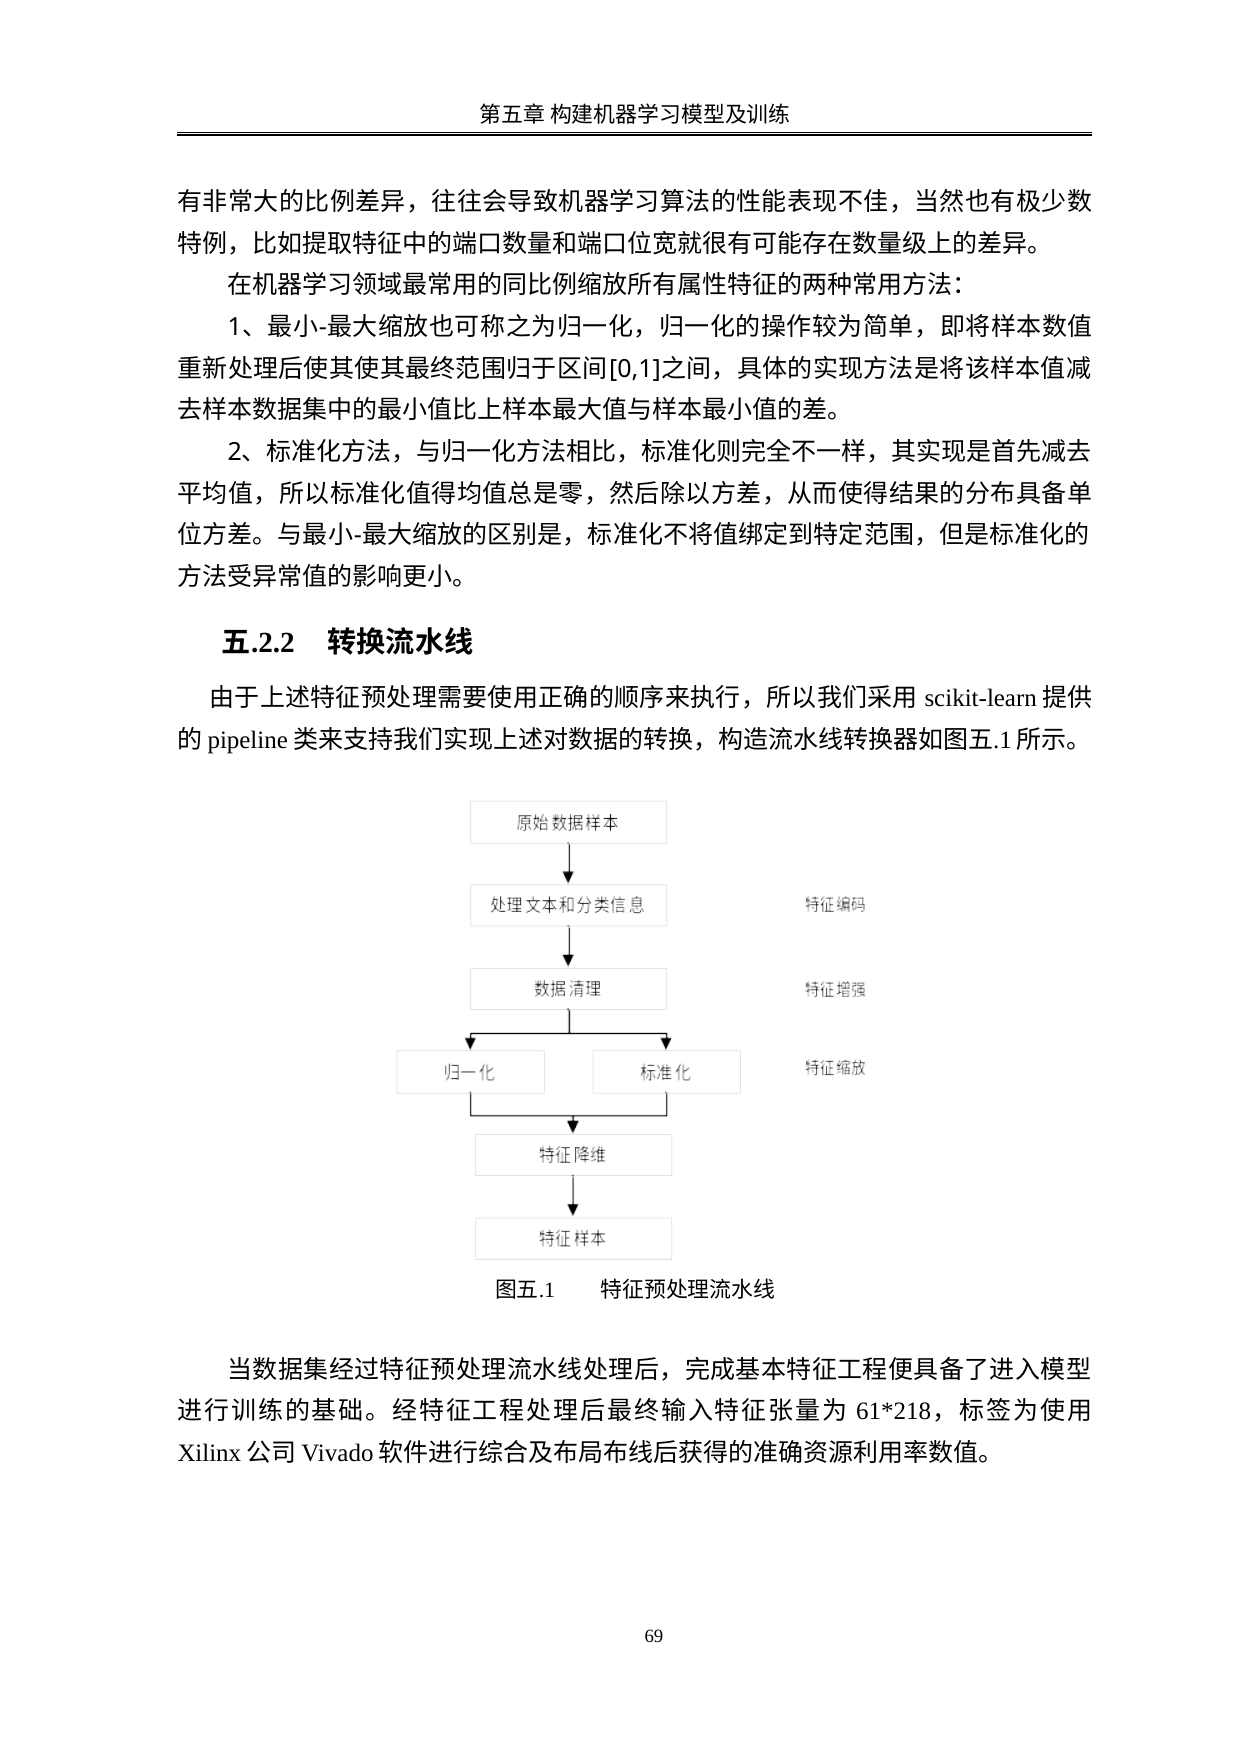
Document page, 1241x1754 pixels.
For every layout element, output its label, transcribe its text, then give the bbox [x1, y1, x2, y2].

text 特征预处理流水线 [177, 1272, 1092, 1304]
text 由于上述特征预处理需要使用正确的顺序来执行，所以我们采用scikit-learn提供的pipeline类来支持我们实现上述对数据的转换，构造流水线转换器如图5.5所示。 [177, 673, 1092, 756]
subtitle 转换流水线 [222, 619, 1092, 661]
text 2、标准化方法，与归一化方法相比，标准化则完全不一样，其实现是首先减去平均值，所以标准化值得均值总是零，然后除以方差，从而使得结果的分布具备单位方差。与最小-最大缩放的区别是，标准化不将值绑定到特定范围，但是标准化的方法受异常值的影响更小。 [177, 427, 1092, 594]
text 最重要也是最需要应用到数据上的转换就是特征缩放。如果输入的数值属性具有非常大的比例差异，往往会导致机器学习算法的性能表现不佳，当然也有极少数特例，比如提取特征中的端口数量和端口位宽就很有可能存在数量级上的差异。 [177, 177, 1092, 261]
text 1、最小-最大缩放也可称之为归一化，归一化的操作较为简单，即将样本数值重新处理后使其使其最终范围归于区间[0,1]之间，具体的实现方法是将该样本值减去样本数据集中的最小值比上样本最大值与样本最小值的差。 [177, 302, 1092, 427]
text 当数据集经过特征预处理流水线处理后，完成基本特征工程便具备了进入模型进行训练的基础。经特征工程处理后最终输入特征张量为61*218，标签为使用Xilinx公司Vivado软件进行综合及布局布线后获得的准确资源利用率数值。 [177, 1345, 1092, 1470]
text 在机器学习领域最常用的同比例缩放所有属性特征的两种常用方法： [177, 261, 1092, 302]
